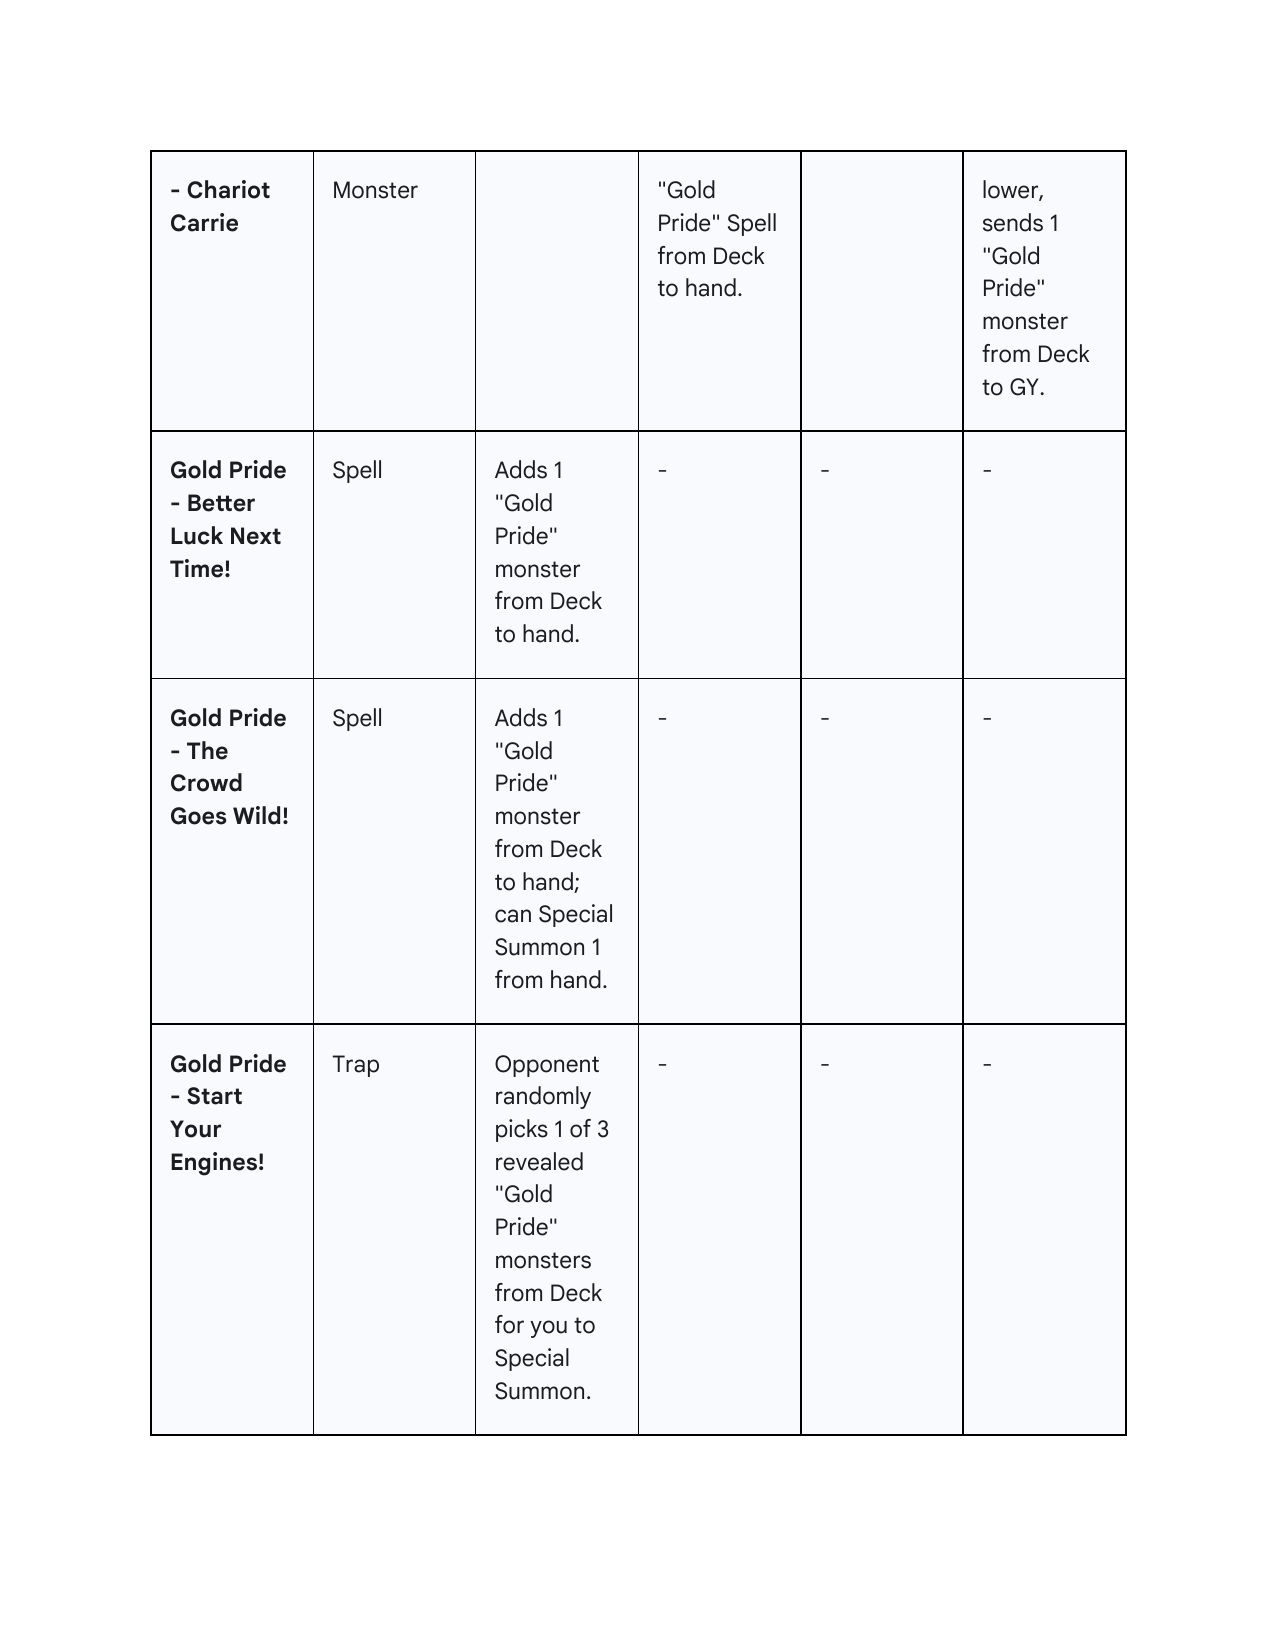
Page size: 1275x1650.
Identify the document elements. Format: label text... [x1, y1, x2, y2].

table_cell - [639, 679, 800, 1023]
table_cell Adds 1 "Gold Pride" monster from Deck to hand; can Special Summon 1 from hand. [476, 679, 638, 1023]
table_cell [639, 152, 800, 430]
table_cell - [639, 432, 800, 678]
table_cell Trap [314, 1025, 475, 1434]
table_cell Spell [314, 679, 475, 1023]
table_cell Opponent randomly picks 1 of 3 revealed "Gold Pride" monsters from Deck for you to Special Summon. [476, 1025, 638, 1434]
table_cell Adds 1 "Gold Pride" monster from Deck to hand. [476, 432, 638, 678]
table_cell Gold Pride - Better Luck Next Time! [152, 432, 313, 678]
table_cell - [802, 152, 962, 430]
table_cell - [802, 432, 962, 678]
table_cell - [964, 679, 1125, 1023]
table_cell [964, 152, 1125, 430]
table_cell - [639, 1025, 800, 1434]
table_cell - [802, 679, 962, 1023]
table_cell - [964, 432, 1125, 678]
table_cell - [476, 152, 638, 430]
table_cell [152, 152, 313, 430]
table_cell - [802, 1025, 962, 1434]
table_cell - [964, 1025, 1125, 1434]
table_cell Gold Pride - The Crowd Goes Wild! [152, 679, 313, 1023]
table_cell Extra Deck Monster [314, 152, 475, 430]
table_cell Spell [314, 432, 475, 678]
table_cell Gold Pride - Start Your Engines! [152, 1025, 313, 1434]
